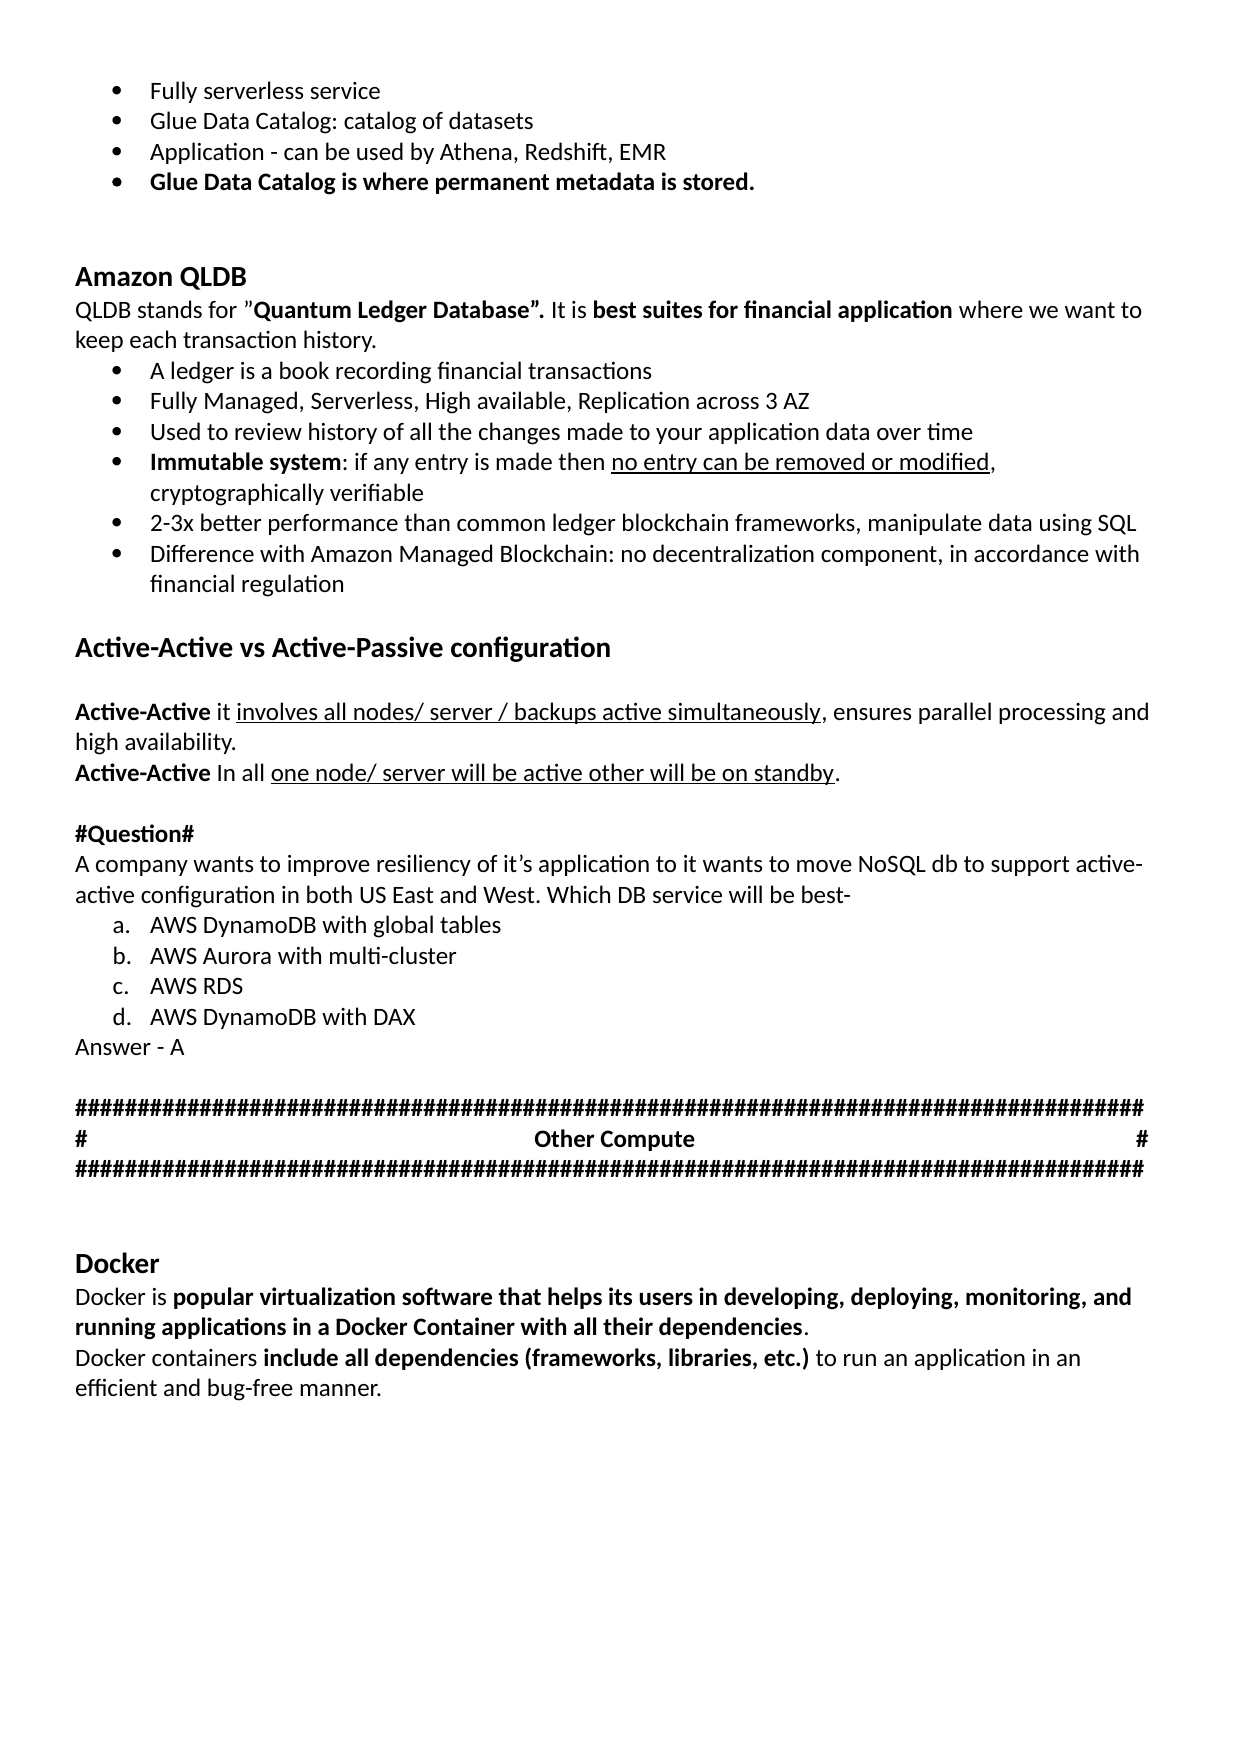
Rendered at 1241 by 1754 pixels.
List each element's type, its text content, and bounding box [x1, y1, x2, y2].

text # Other Compute # [75, 1123, 1165, 1153]
list Glue Data Catalog is where permanent metadata is stored. [112, 167, 1165, 197]
text A company wants to improve resiliency of it’s application to it wants to move NoSQL db to support active-active configuration in both US East and West. Which DB service will be best- [75, 848, 1165, 909]
list Fully Managed, Serverless, High available, Replication across 3 AZ [112, 385, 1165, 416]
list AWS RDS [112, 970, 1165, 1001]
list Application - can be used by Athena, Redshift, EMR [112, 136, 1165, 167]
text ###################################################################################### [75, 1153, 1165, 1184]
list Difference with Amazon Managed Blockchain: no decentralization component, in accordance with financial regulation [112, 538, 1165, 599]
list Used to review history of all the changes made to your application data over time [112, 416, 1165, 446]
text Active-Active In all one node/ server will be active other will be on standby. [75, 757, 1165, 787]
text Active-Active it involves all nodes/ server / backups active simultaneously, ensures parallel processing and high availability. [75, 696, 1165, 757]
text Docker [75, 1245, 1165, 1281]
text Amazon QLDB [75, 258, 1165, 294]
text Active-Active vs Active-Passive configuration [75, 629, 1165, 665]
text #Question# [75, 818, 1165, 848]
list Glue Data Catalog: catalog of datasets [112, 106, 1165, 136]
list AWS Aurora with multi-cluster [112, 940, 1165, 970]
text Docker containers include all dependencies (frameworks, libraries, etc.) to run an application in an efficient and bug-free manner. [75, 1342, 1165, 1403]
list AWS DynamoDB with DAX [112, 1001, 1165, 1031]
text Docker is popular virtualization software that helps its users in developing, deploying, monitoring, and running applications in a Docker Container with all their dependencies. [75, 1281, 1165, 1342]
list A ledger is a book recording financial transactions [112, 355, 1165, 385]
text ###################################################################################### [75, 1092, 1165, 1123]
list Fully serverless service [112, 75, 1165, 106]
list AWS DynamoDB with global tables [112, 909, 1165, 940]
text QLDB stands for ”Quantum Ledger Database”. It is best suites for financial application where we want to keep each transaction history. [75, 294, 1165, 355]
text Answer - A [75, 1031, 1165, 1062]
list 2-3x better performance than common ledger blockchain frameworks, manipulate data using SQL [112, 507, 1165, 538]
list Immutable system: if any entry is made then no entry can be removed or modified, cryptographically verifiable [112, 446, 1165, 507]
